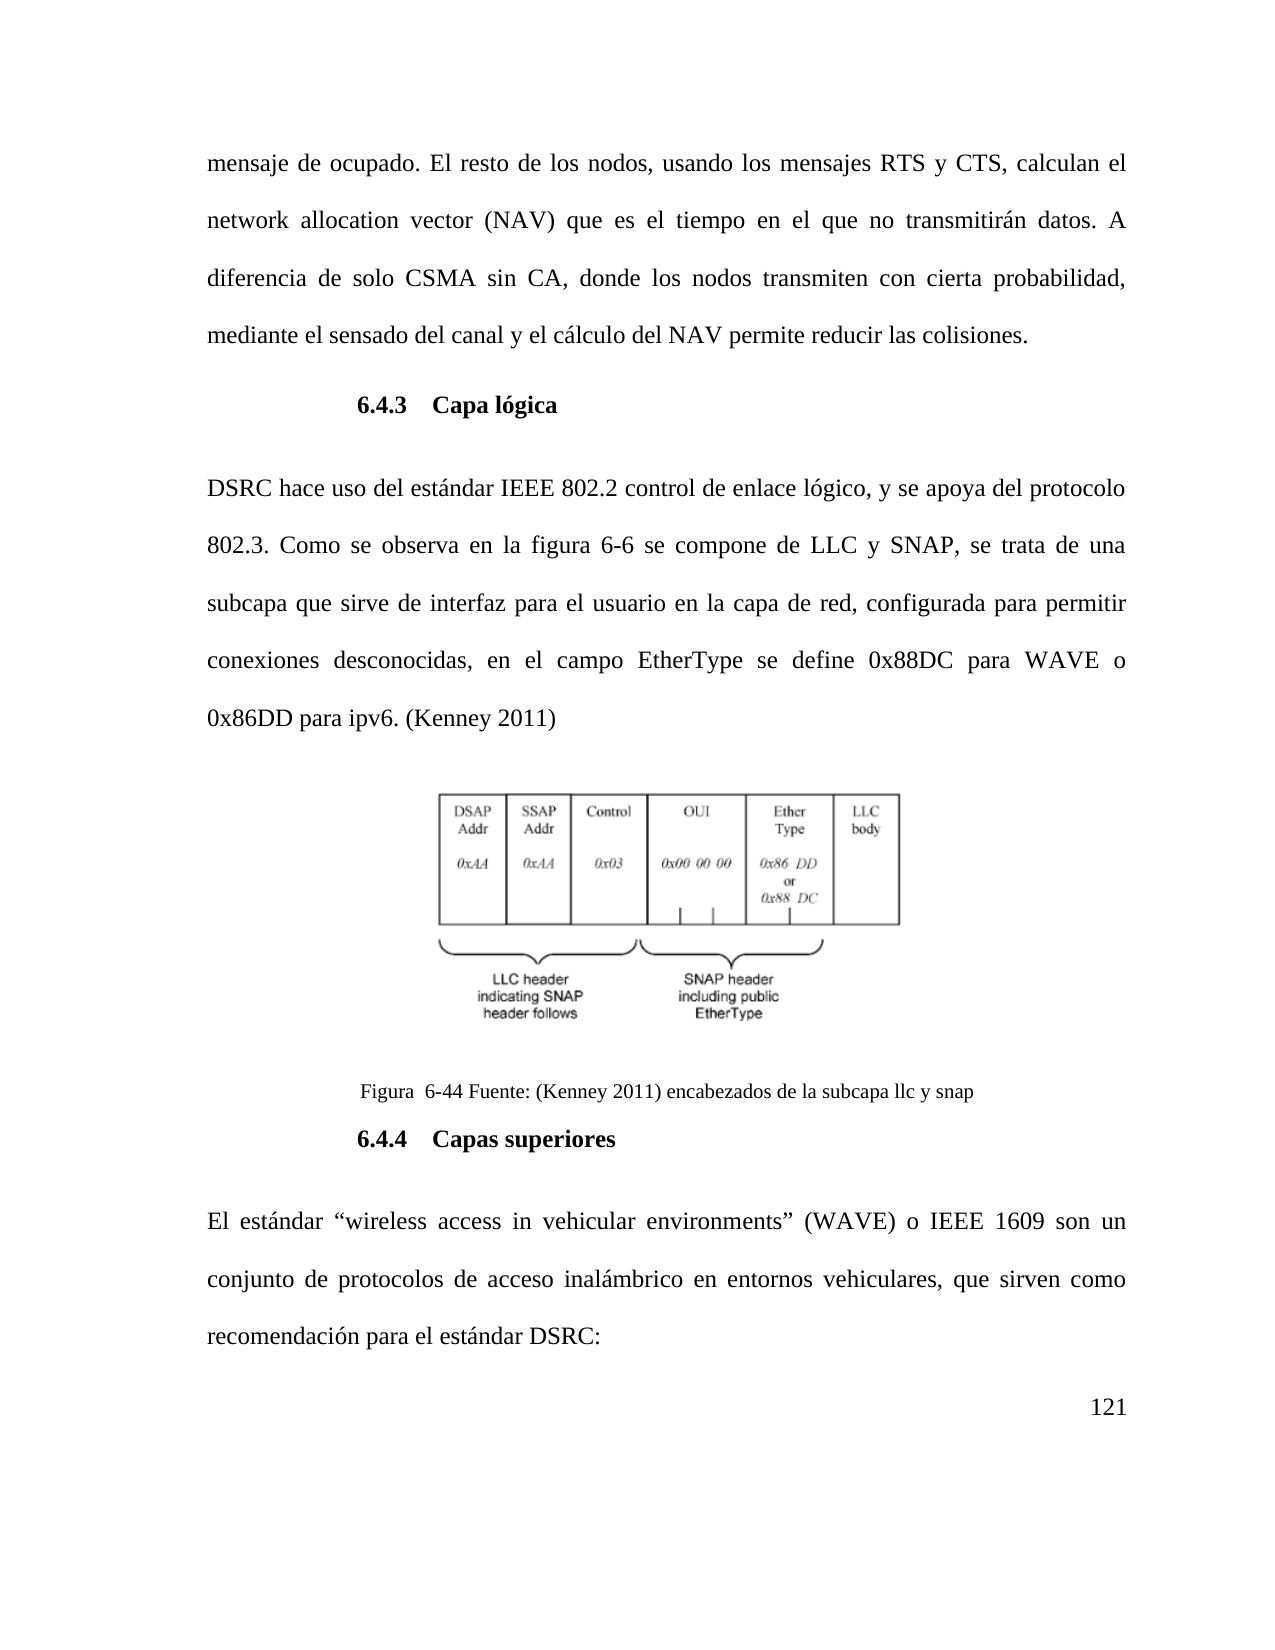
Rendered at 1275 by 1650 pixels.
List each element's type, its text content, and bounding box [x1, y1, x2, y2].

text El estándar “wireless access in vehicular environments” (WAVE) o IEEE 1609 son un conjunto de protocolos de acceso inalámbrico en entornos vehiculares, que sirven como recomendación para el estándar DSRC: [207, 1206, 1127, 1350]
picture [424, 785, 910, 1038]
subtitle Capa lógica [357, 390, 1127, 419]
subtitle Capas superiores [357, 1124, 1127, 1152]
text Figura 6-6 Fuente: (Kenney 2011) encabezados de la subcapa llc y snap [207, 1079, 1127, 1103]
text DSRC hace uso del estándar IEEE 802.2 control de enlace lógico, y se apoya del protocolo 802.3. Como se observa en la figura 6-6 se compone de LLC y SNAP, se trata de una subcapa que sirve de interfaz para el usuario en la capa de red, configurada para permitir conexiones desconocidas, en el campo EtherType se define 0x88DC para WAVE o 0x86DD para ipv6. (Kenney 2011) [207, 473, 1127, 731]
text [207, 148, 1127, 349]
